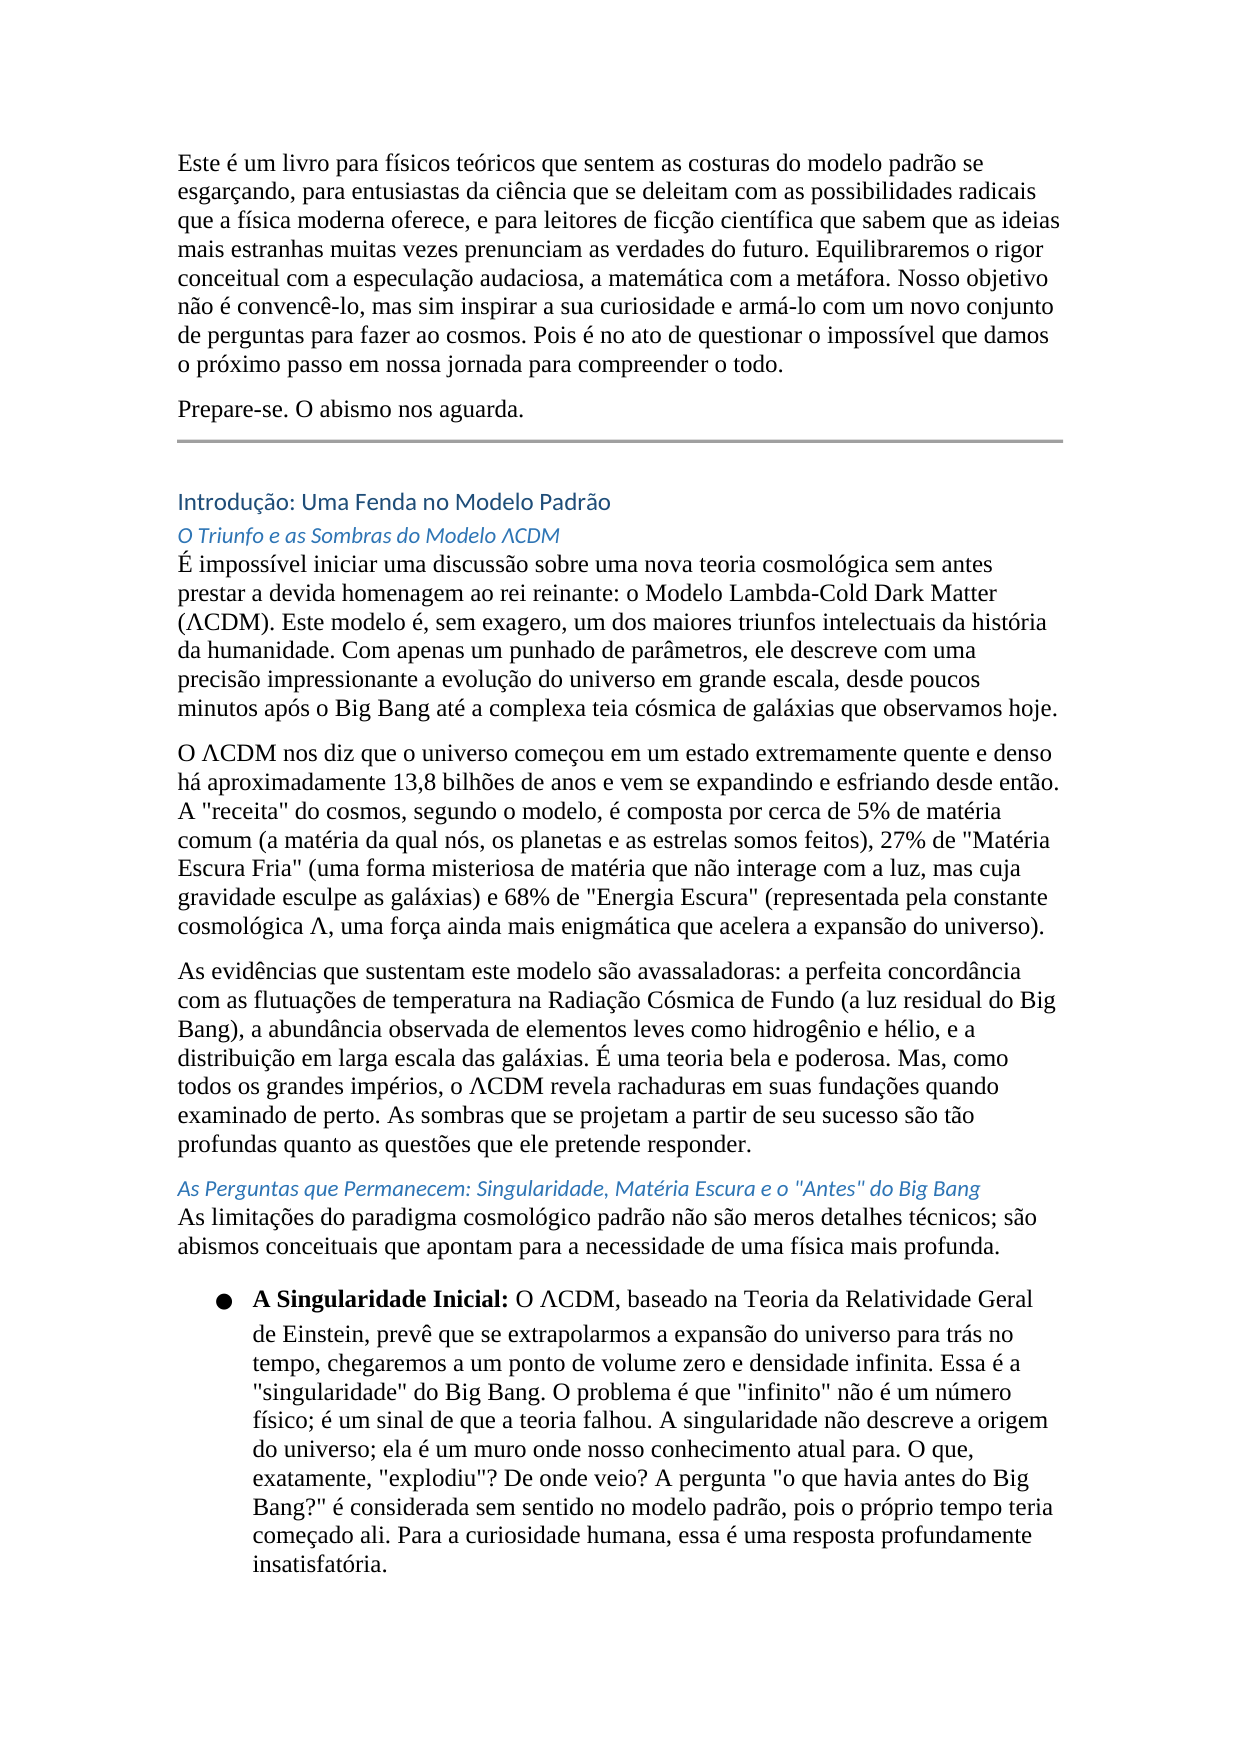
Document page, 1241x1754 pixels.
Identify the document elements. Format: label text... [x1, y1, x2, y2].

text As evidências que sustentam este modelo são avassaladoras: a perfeita concordância com as flutuações de temperatura na Radiação Cósmica de Fundo (a luz residual do Big Bang), a abundância observada de elementos leves como hidrogênio e hélio, e a distribuição em larga escala das galáxias. É uma teoria bela e poderosa. Mas, como todos os grandes impérios, o ΛCDM revela rachaduras em suas fundações quando examinado de perto. As sombras que se projetam a partir de seu sucesso são tão profundas quanto as questões que ele pretende responder. [177, 956, 1063, 1158]
text O ΛCDM nos diz que o universo começou em um estado extremamente quente e denso há aproximadamente 13,8 bilhões de anos e vem se expandindo e esfriando desde então. A "receita" do cosmos, segundo o modelo, é composta por cerca de 5% de matéria comum (a matéria da qual nós, os planetas e as estrelas somos feitos), 27% de "Matéria Escura Fria" (uma forma misteriosa de matéria que não interage com a luz, mas cuja gravidade esculpe as galáxias) e 68% de "Energia Escura" (representada pela constante cosmológica Λ, uma força ainda mais enigmática que acelera a expansão do universo). [177, 738, 1063, 940]
subtitle O Triunfo e as Sombras do Modelo ΛCDM [177, 521, 1063, 549]
text Prepare-se. O abismo nos aguarda. [177, 394, 1063, 423]
subtitle As Perguntas que Permanecem: Singularidade, Matéria Escura e o "Antes" do Big Bang [177, 1174, 1063, 1202]
text É impossível iniciar uma discussão sobre uma nova teoria cosmológica sem antes prestar a devida homenagem ao rei reinante: o Modelo Lambda-Cold Dark Matter (ΛCDM). Este modelo é, sem exagero, um dos maiores triunfos intelectuais da história da humanidade. Com apenas um punhado de parâmetros, ele descreve com uma precisão impressionante a evolução do universo em grande escala, desde poucos minutos após o Big Bang até a complexa teia cósmica de galáxias que observamos hoje. [177, 549, 1063, 722]
list A Singularidade Inicial: O ΛCDM, baseado na Teoria da Relatividade Geral de Einstein, prevê que se extrapolarmos a expansão do universo para trás no tempo, chegaremos a um ponto de volume zero e densidade infinita. Essa é a "singularidade" do Big Bang. O problema é que "infinito" não é um número físico; é um sinal de que a teoria falhou. A singularidade não descreve a origem do universo; ela é um muro onde nosso conhecimento atual para. O que, exatamente, "explodiu"? De onde veio? A pergunta "o que havia antes do Big Bang?" é considerada sem sentido no modelo padrão, pois o próprio tempo teria começado ali. Para a curiosidade humana, essa é uma resposta profundamente insatisfatória. [215, 1276, 1063, 1578]
text As limitações do paradigma cosmológico padrão não são meros detalhes técnicos; são abismos conceituais que apontam para a necessidade de uma física mais profunda. [177, 1202, 1063, 1260]
text Este é um livro para físicos teóricos que sentem as costuras do modelo padrão se esgarçando, para entusiastas da ciência que se deleitam com as possibilidades radicais que a física moderna oferece, e para leitores de ficção científica que sabem que as ideias mais estranhas muitas vezes prenunciam as verdades do futuro. Equilibraremos o rigor conceitual com a especulação audaciosa, a matemática com a metáfora. Nosso objetivo não é convencê-lo, mas sim inspirar a sua curiosidade e armá-lo com um novo conjunto de perguntas para fazer ao cosmos. Pois é no ato de questionar o impossível que damos o próximo passo em nossa jornada para compreender o todo. [177, 148, 1063, 378]
subtitle Introdução: Uma Fenda no Modelo Padrão [177, 487, 1063, 517]
